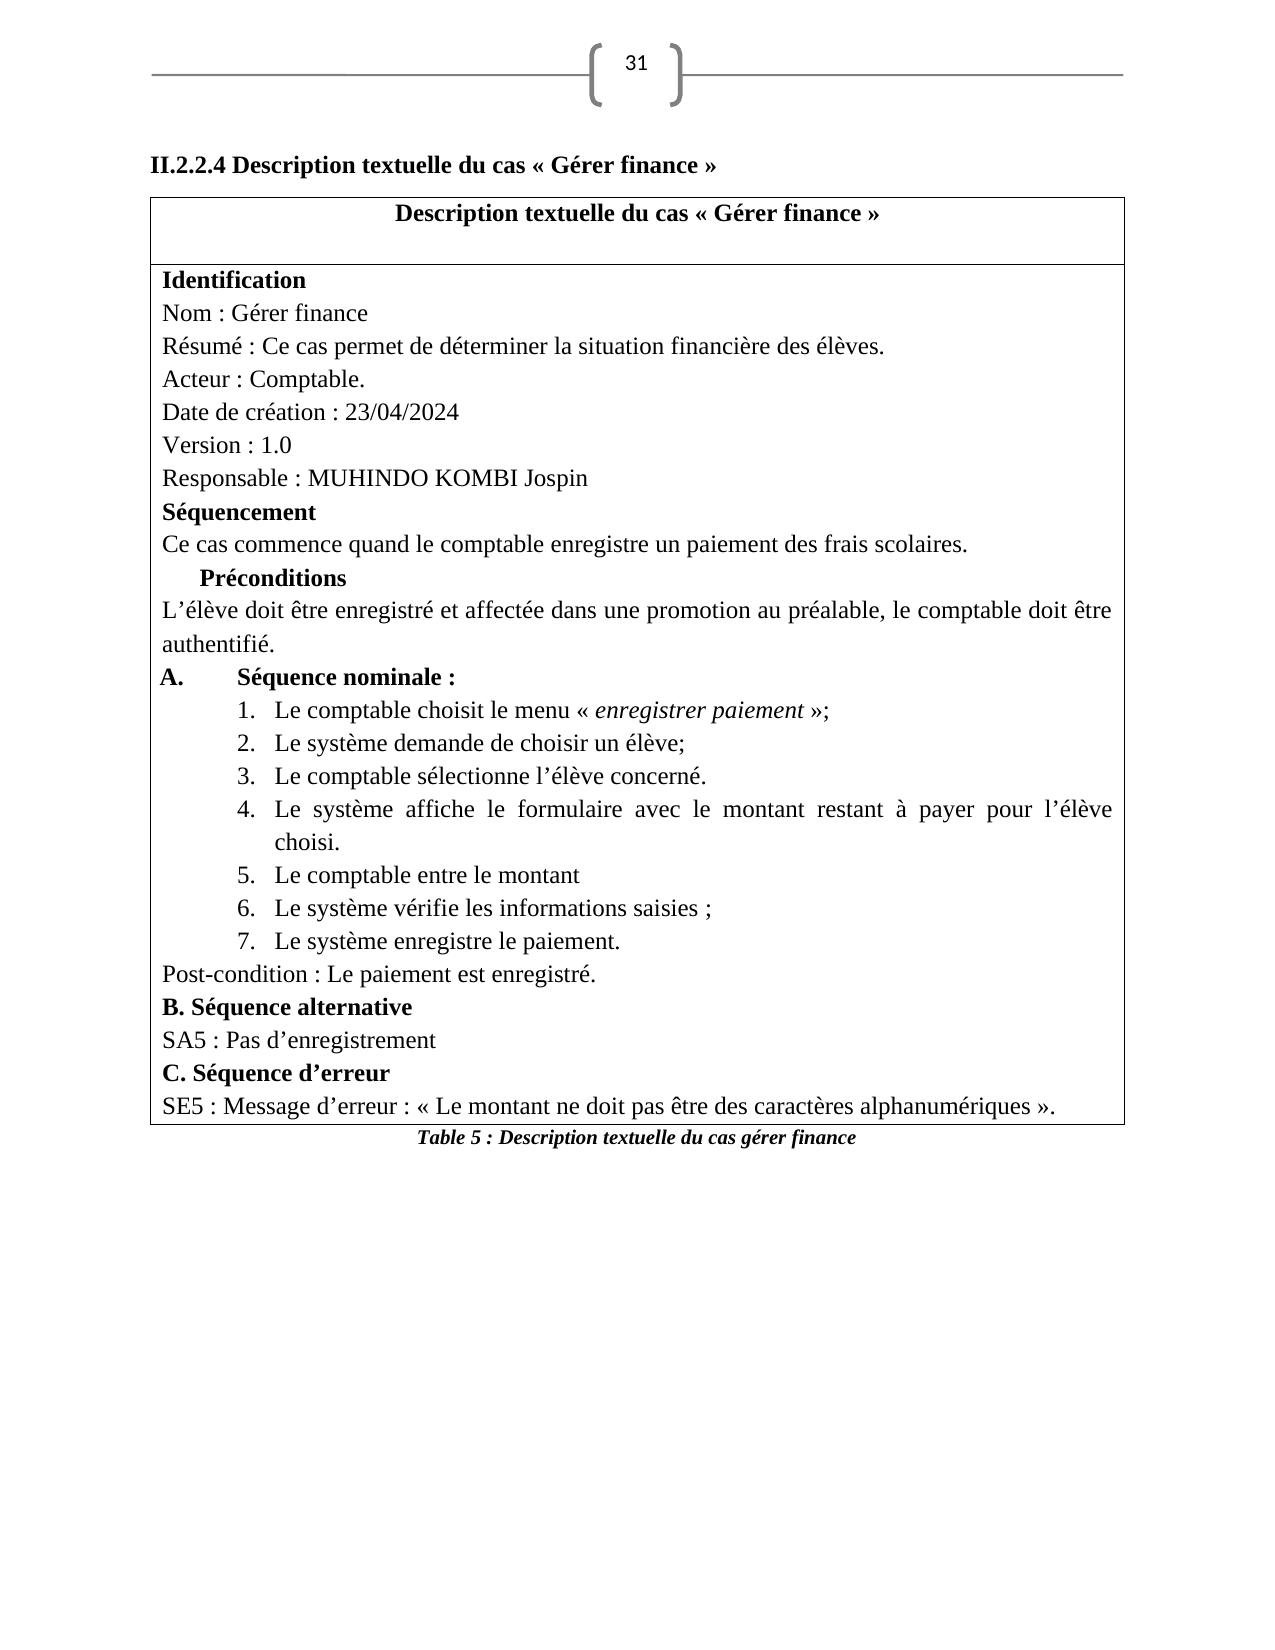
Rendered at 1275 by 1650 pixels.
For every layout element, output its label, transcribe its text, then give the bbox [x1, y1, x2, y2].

table_header Description textuelle du cas « Gérer finance » [151, 198, 1124, 264]
table_cell Identification Nom : Gérer finance Résumé : Ce cas permet de déterminer la situation financière des élèves. Acteur : Comptable. Date de création : 23/04/2024 Version : 1.0 Responsable : MUHINDO KOMBI Jospin Séquencement Ce cas commence quand le comptable enregistre un paiement des frais scolaires. Préconditions L’élève doit être enregistré et affectée dans une promotion au préalable, le comptable doit être authentifié. Séquence nominale : Le comptable choisit le menu « enregistrer paiement »; Le système demande de choisir un élève; Le comptable sélectionne l’élève concerné. Le système affiche le formulaire avec le montant restant à payer pour l’élève choisi. Le comptable entre le montant Le système vérifie les informations saisies ; Le système enregistre le paiement. Post-condition : Le paiement est enregistré. B. Séquence alternative SA5 : Pas d’enregistrement C. Séquence d’erreur SE5 : Message d’erreur : « Le montant ne doit pas être des caractères alphanumériques ». [151, 265, 1124, 1123]
subtitle II.2.2.4 Description textuelle du cas « Gérer finance » [150, 150, 1125, 179]
text Table 5 : Description textuelle du cas gérer finance [150, 1125, 1125, 1149]
